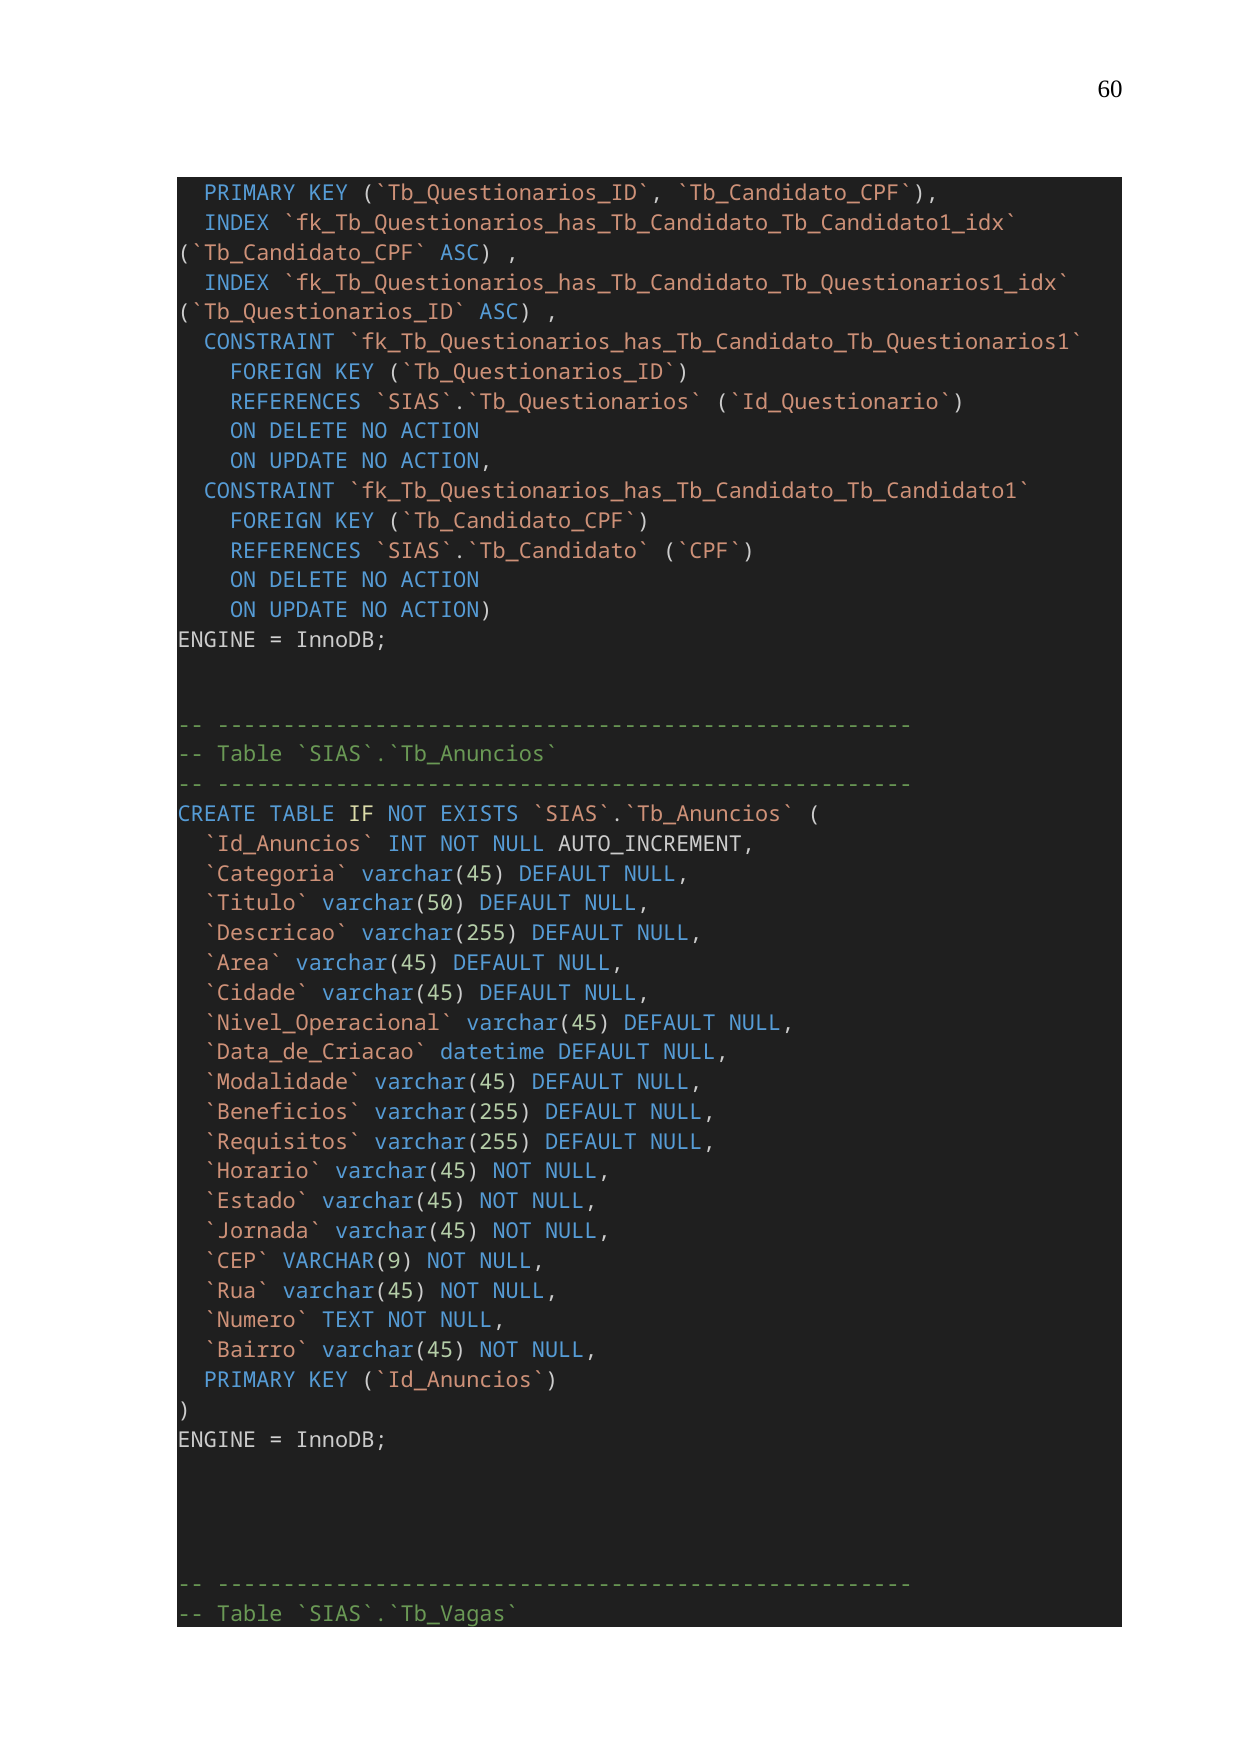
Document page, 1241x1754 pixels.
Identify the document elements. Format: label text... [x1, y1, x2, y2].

text `Categoria` varchar(45) DEFAULT NULL, [177, 858, 1122, 887]
text `CEP` VARCHAR(9) NOT NULL, [177, 1245, 1122, 1275]
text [177, 1568, 1122, 1597]
text PRIMARY KEY (`Id_Anuncios`) [177, 1364, 1122, 1394]
text `Horario` varchar(45) NOT NULL, [177, 1156, 1122, 1185]
text `Requisitos` varchar(255) DEFAULT NULL, [177, 1126, 1122, 1156]
text `Data_de_Criacao` datetime DEFAULT NULL, [177, 1036, 1122, 1066]
text ENGINE = InnoDB; [177, 624, 1122, 654]
text ) [177, 1394, 1122, 1424]
text `Descricao` varchar(255) DEFAULT NULL, [177, 917, 1122, 947]
text ON DELETE NO ACTION [177, 416, 1122, 445]
text INDEX `fk_Tb_Questionarios_has_Tb_Candidato_Tb_Candidato1_idx` (`Tb_Candidato_CPF` ASC) , [177, 207, 1122, 267]
text ENGINE = InnoDB; [177, 1424, 1122, 1453]
text `Area` varchar(45) DEFAULT NULL, [177, 947, 1122, 977]
text -- Table `SIAS`.`Tb_Anuncios` [177, 738, 1122, 768]
text INDEX `fk_Tb_Questionarios_has_Tb_Candidato_Tb_Questionarios1_idx` (`Tb_Questionarios_ID` ASC) , [177, 267, 1122, 326]
text -- ----------------------------------------------------- [177, 768, 1122, 798]
text FOREIGN KEY (`Tb_Questionarios_ID`) [177, 356, 1122, 386]
text ON DELETE NO ACTION [177, 564, 1122, 594]
text -- Table `SIAS`.`Tb_Vagas` [177, 1597, 1122, 1627]
text `Numero` TEXT NOT NULL, [177, 1304, 1122, 1334]
text `Estado` varchar(45) NOT NULL, [177, 1185, 1122, 1215]
text PRIMARY KEY (`Tb_Questionarios_ID`, `Tb_Candidato_CPF`), [177, 177, 1122, 207]
text `Titulo` varchar(50) DEFAULT NULL, [177, 887, 1122, 917]
text CREATE TABLE IF NOT EXISTS `SIAS`.`Tb_Anuncios` ( [177, 798, 1122, 828]
text `Modalidade` varchar(45) DEFAULT NULL, [177, 1066, 1122, 1096]
text ON UPDATE NO ACTION) [177, 594, 1122, 624]
text `Id_Anuncios` INT NOT NULL AUTO_INCREMENT, [177, 828, 1122, 858]
text REFERENCES `SIAS`.`Tb_Questionarios` (`Id_Questionario`) [177, 386, 1122, 416]
text REFERENCES `SIAS`.`Tb_Candidato` (`CPF`) [177, 535, 1122, 564]
text `Nivel_Operacional` varchar(45) DEFAULT NULL, [177, 1007, 1122, 1036]
text CONSTRAINT `fk_Tb_Questionarios_has_Tb_Candidato_Tb_Questionarios1` [177, 326, 1122, 356]
text `Bairro` varchar(45) NOT NULL, [177, 1334, 1122, 1364]
text `Cidade` varchar(45) DEFAULT NULL, [177, 977, 1122, 1007]
text CONSTRAINT `fk_Tb_Questionarios_has_Tb_Candidato_Tb_Candidato1` [177, 475, 1122, 505]
text ON UPDATE NO ACTION, [177, 445, 1122, 475]
text `Jornada` varchar(45) NOT NULL, [177, 1215, 1122, 1245]
text `Rua` varchar(45) NOT NULL, [177, 1275, 1122, 1304]
text `Beneficios` varchar(255) DEFAULT NULL, [177, 1096, 1122, 1126]
text FOREIGN KEY (`Tb_Candidato_CPF`) [177, 505, 1122, 535]
text -- ----------------------------------------------------- [177, 709, 1122, 738]
